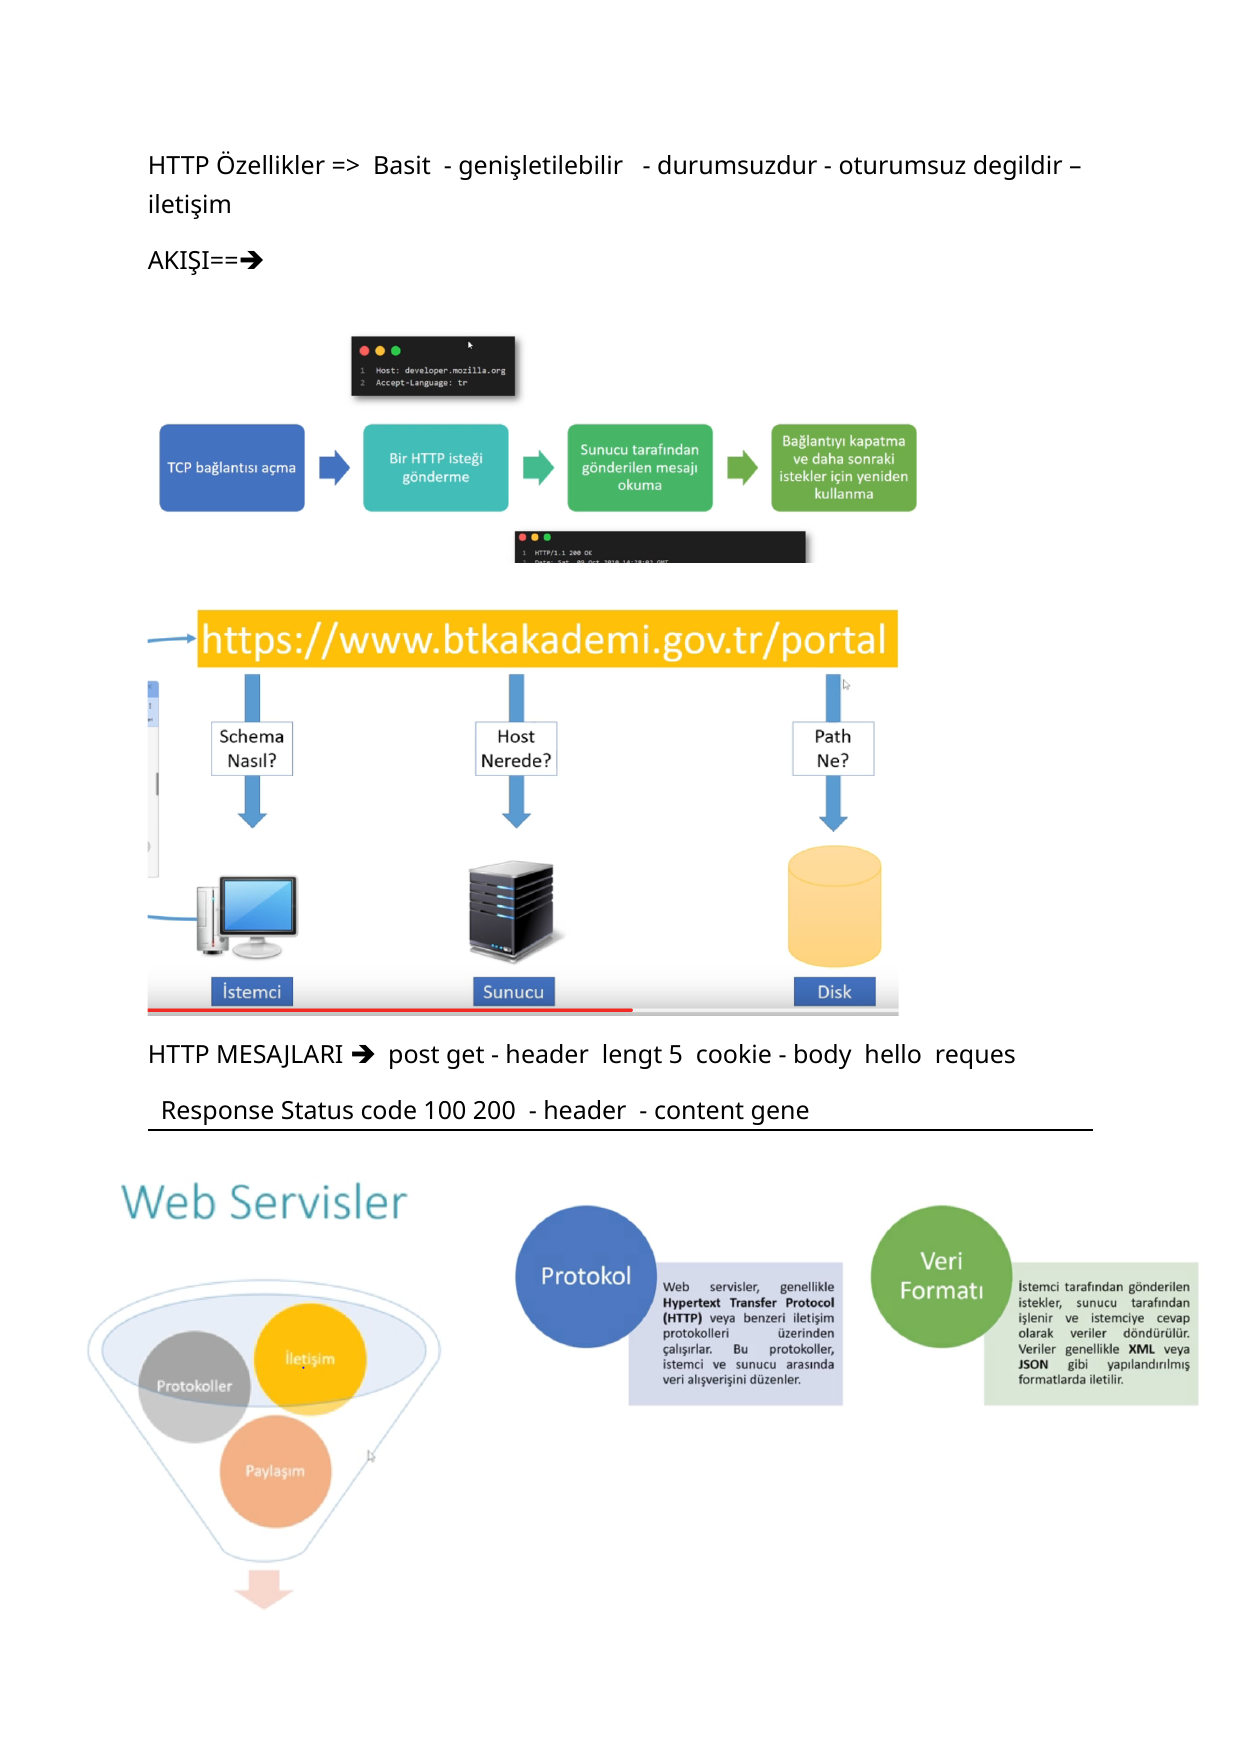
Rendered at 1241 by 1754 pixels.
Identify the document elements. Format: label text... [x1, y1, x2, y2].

text HTTP Özellikler => Basit - genişletilebilir - durumsuzdur - oturumsuz degildir – iletişim [148, 148, 1093, 221]
text Response Status code 100 200 - header - content gene [148, 1093, 1093, 1129]
picture [147, 584, 899, 1016]
text HTTP MESAJLARI post get - header lengt 5 cookie - body hello reques [148, 1037, 1093, 1071]
text AKIŞI== [148, 243, 1093, 277]
picture [32, 1148, 1215, 1630]
picture [147, 298, 957, 563]
